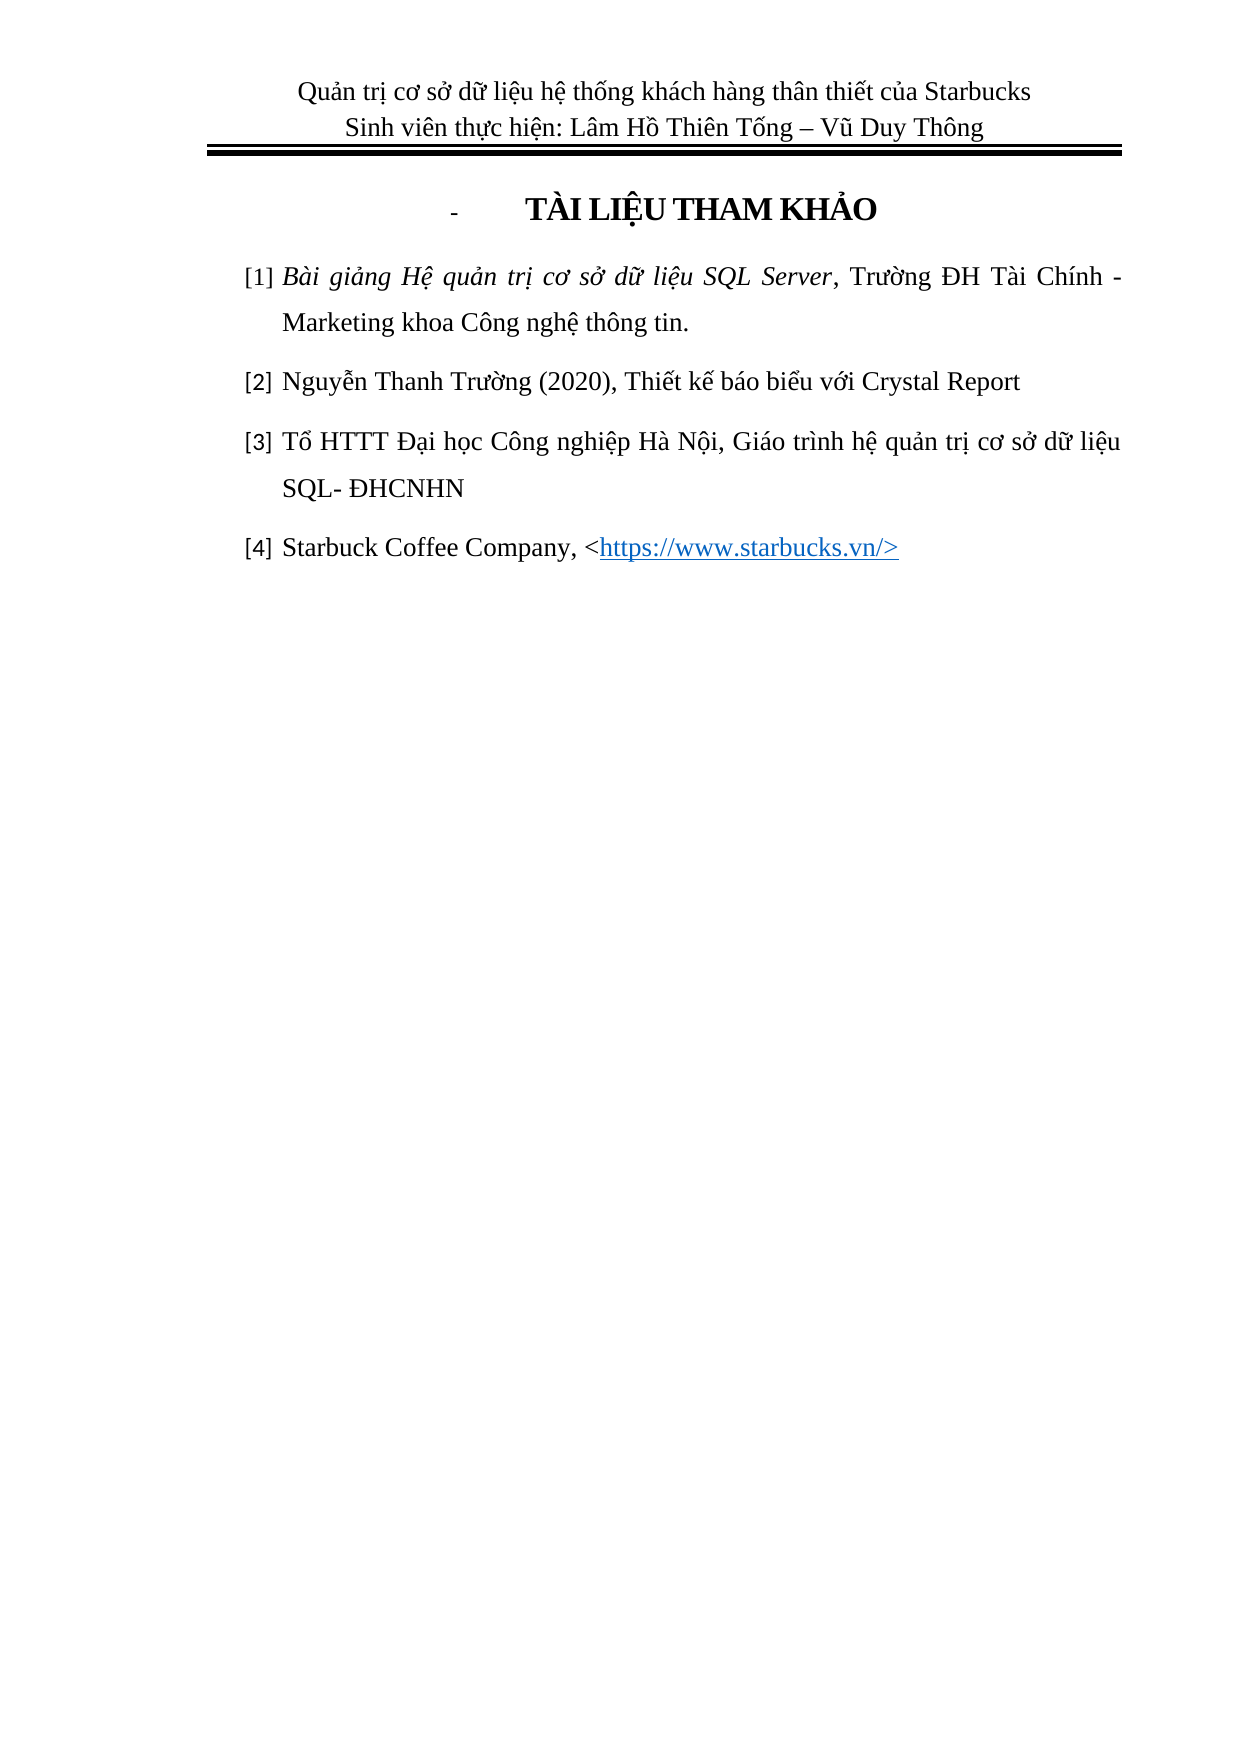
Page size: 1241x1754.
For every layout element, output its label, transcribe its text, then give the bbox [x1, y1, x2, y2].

list Bài giảng Hệ quản trị cơ sở dữ liệu SQL Server, Trường ĐH Tài Chính - Marketing khoa Công nghệ thông tin. [244, 260, 1122, 337]
text TÀI LIỆU THAM KHẢO [207, 190, 1122, 228]
list Nguyễn Thanh Trường (2020), Thiết kế báo biểu với Crystal Report [244, 366, 1122, 397]
list Tổ HTTT Đại học Công nghiệp Hà Nội, Giáo trình hệ quản trị cơ sở dữ liệu SQL- ĐHCNHN [244, 425, 1122, 503]
list Starbuck Coffee Company, <https://www.starbucks.vn/> [244, 532, 1122, 563]
